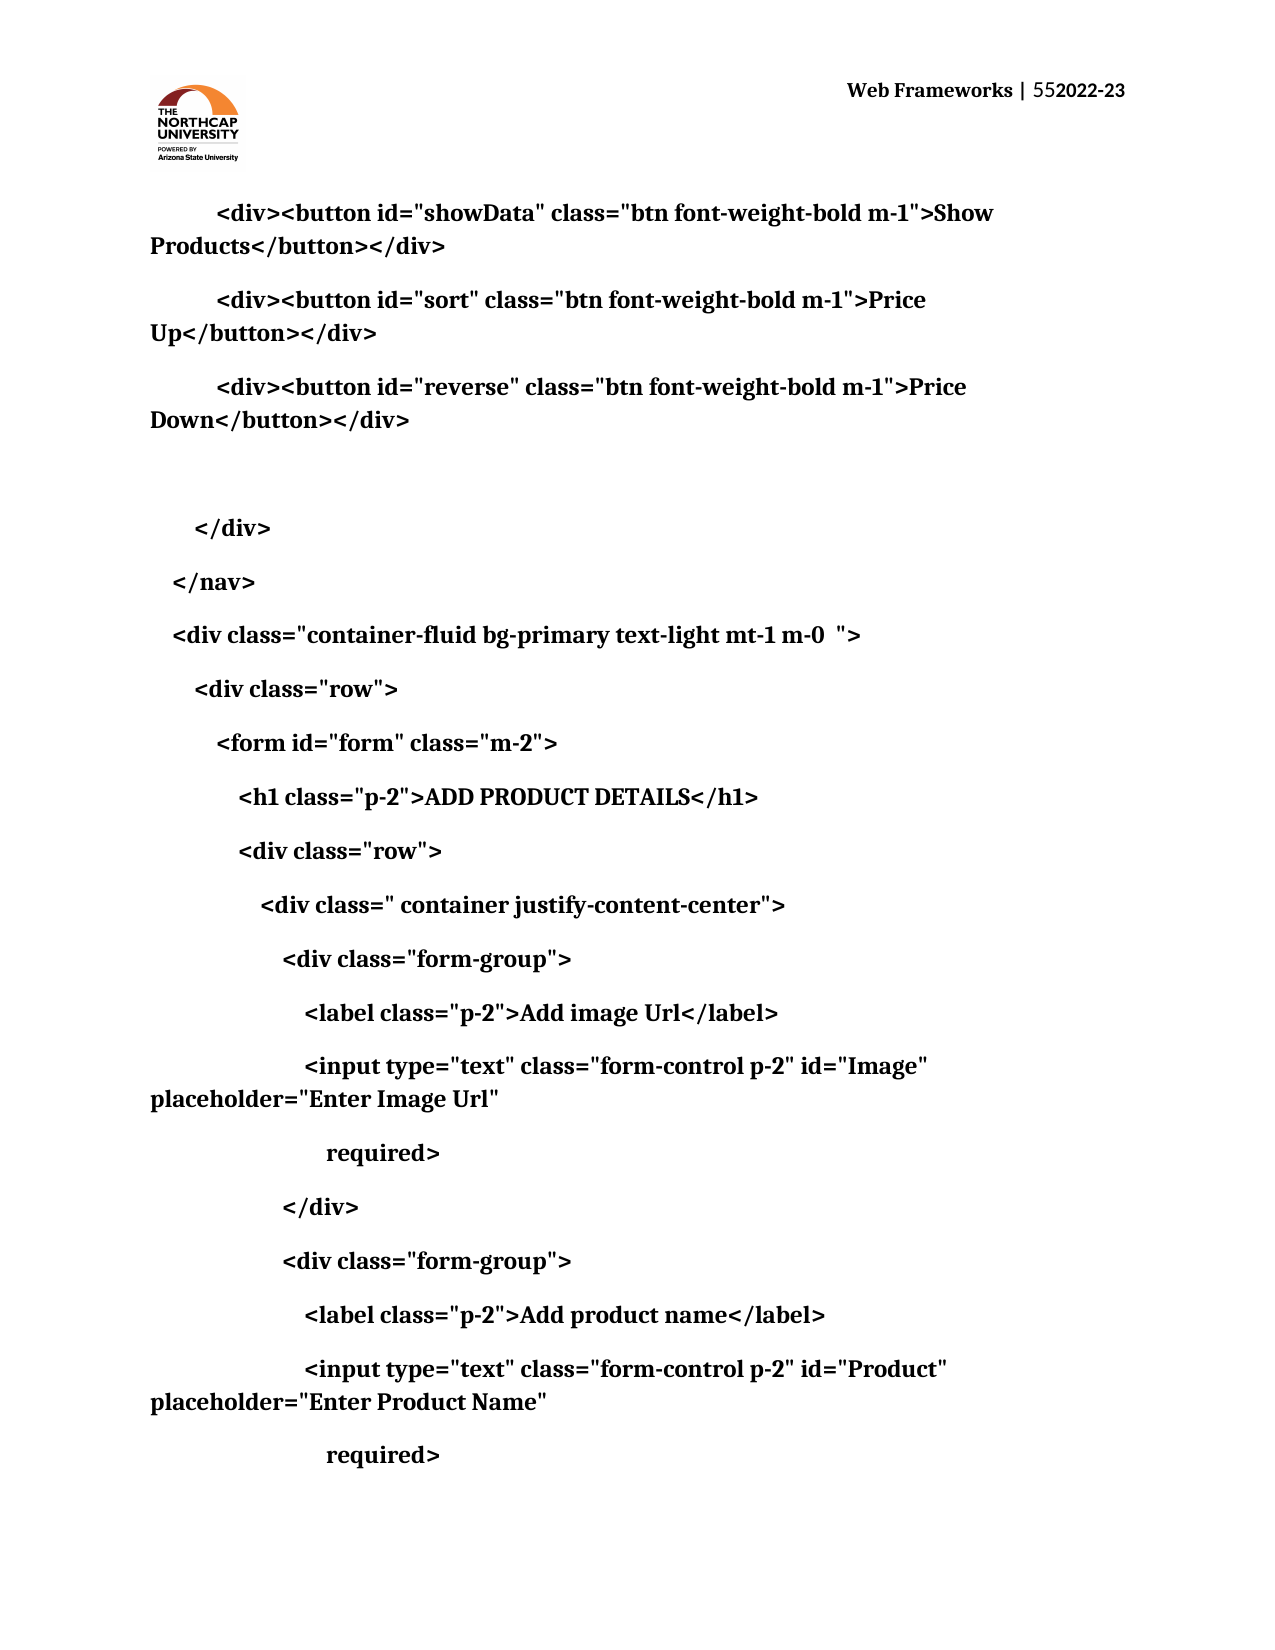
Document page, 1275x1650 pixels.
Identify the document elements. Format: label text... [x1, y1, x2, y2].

text <div><button id="sort" class="btn font-weight-bold m-1">Price Up</button></div> [150, 286, 1125, 348]
text </nav> [150, 568, 1125, 596]
text <div class="row"> [150, 837, 1125, 866]
text required> [150, 1441, 1125, 1470]
text <div class="container-fluid bg-primary text-light mt-1 m-0 "> [150, 621, 1125, 650]
text <div class=" container justify-content-center"> [150, 891, 1125, 919]
text <div class="form-group"> [150, 1247, 1125, 1276]
text <div class="form-group"> [150, 944, 1125, 973]
text <div><button id="showData" class="btn font-weight-bold m-1">Show Products</button></div> [150, 199, 1125, 261]
text <label class="p-2">Add product name</label> [150, 1301, 1125, 1329]
text required> [150, 1139, 1125, 1168]
text <div class="row"> [150, 675, 1125, 704]
picture [150, 75, 247, 172]
text <input type="text" class="form-control p-2" id="Product" placeholder="Enter Product Name" [150, 1354, 1125, 1416]
text <label class="p-2">Add image Url</label> [150, 998, 1125, 1027]
text </div> [150, 514, 1125, 542]
text <div><button id="reverse" class="btn font-weight-bold m-1">Price Down</button></div> [150, 373, 1125, 435]
text </div> [150, 1193, 1125, 1222]
text <h1 class="p-2">ADD PRODUCT DETAILS</h1> [150, 783, 1125, 812]
text <form id="form" class="m-2"> [150, 729, 1125, 758]
text <input type="text" class="form-control p-2" id="Image" placeholder="Enter Image Url" [150, 1052, 1125, 1114]
